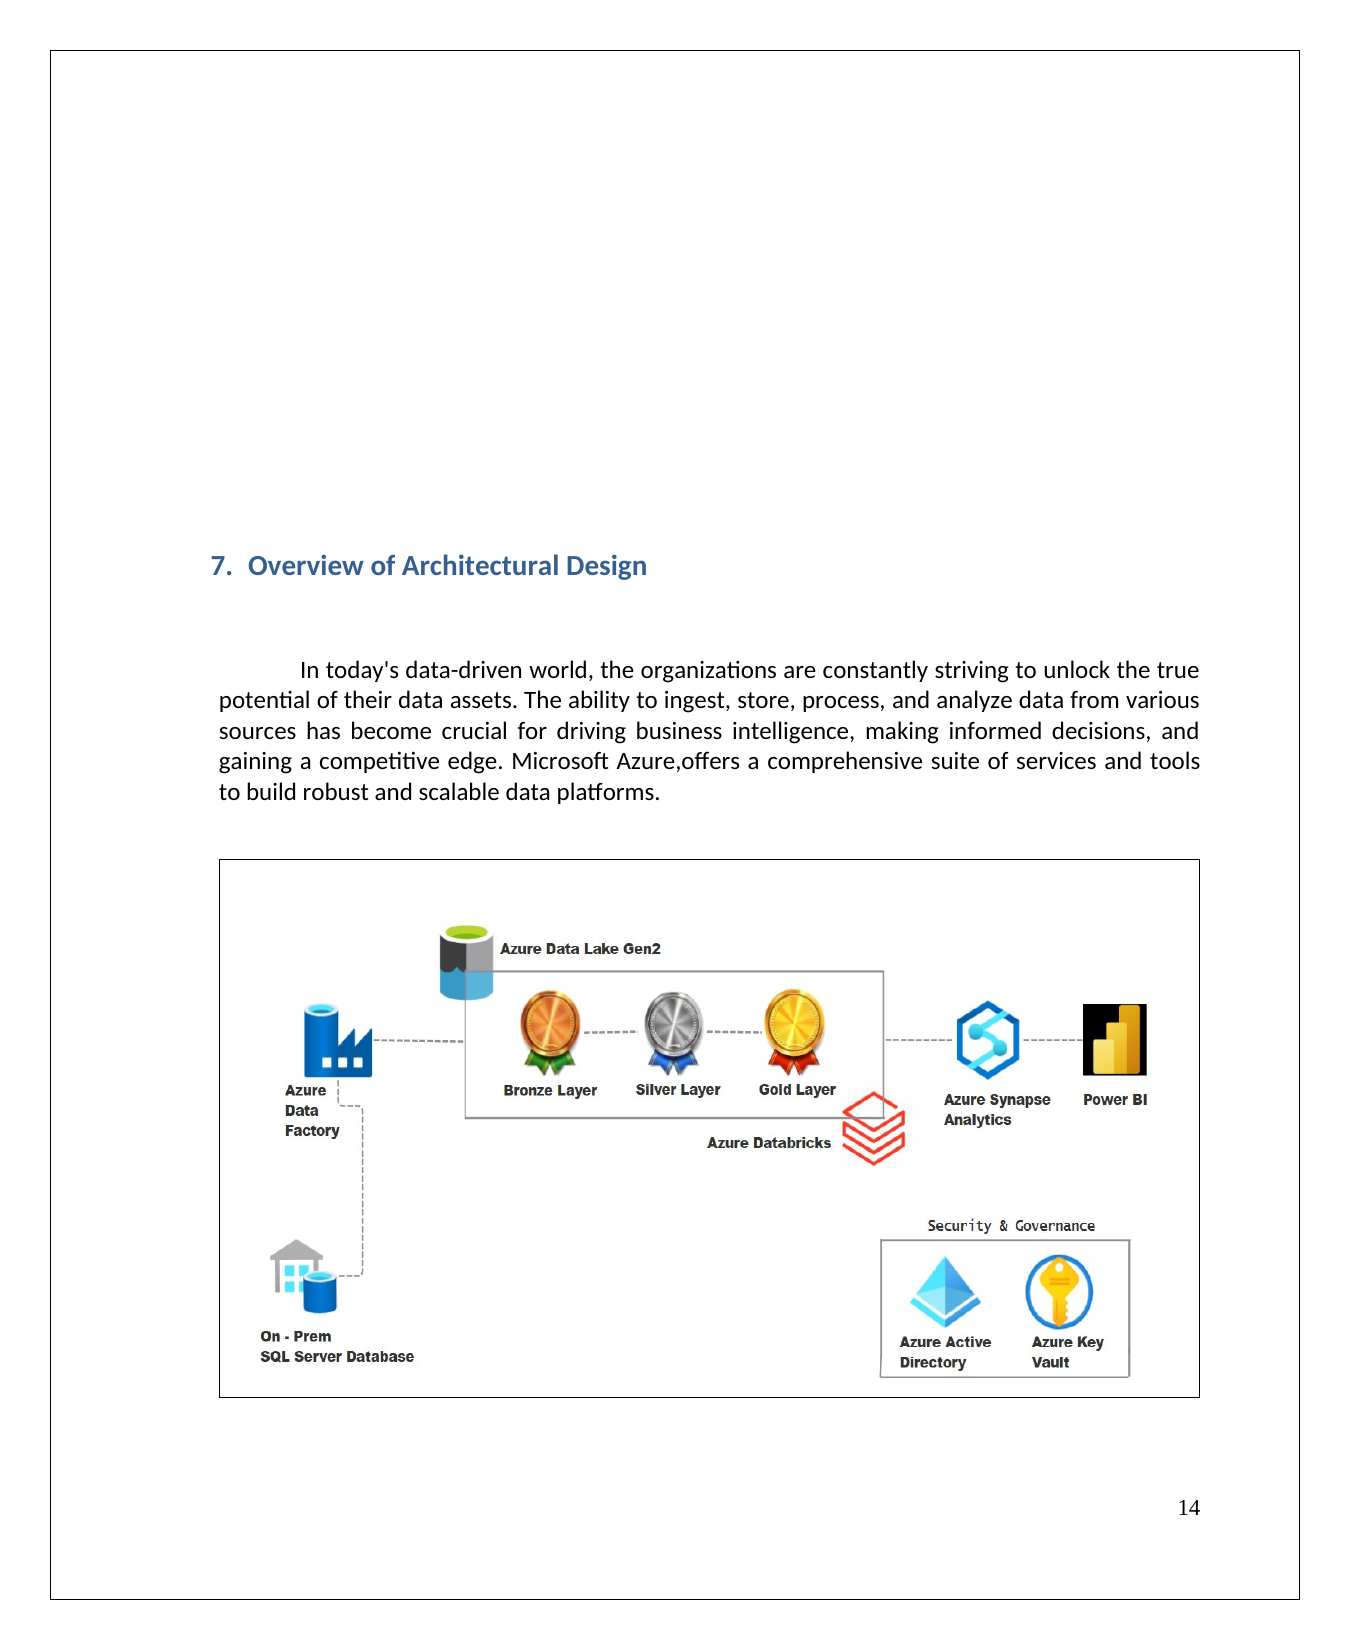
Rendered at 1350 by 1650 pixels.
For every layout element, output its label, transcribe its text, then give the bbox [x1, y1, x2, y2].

picture [236, 912, 1165, 1384]
subtitle Overview of Architectural Design [210, 547, 1200, 582]
table_header [220, 860, 1199, 1397]
subtitle In today's data-driven world, the organizations are constantly striving to unlock the true potential of their data assets. The ability to ingest, store, process, and analyze data from various sources has become crucial for driving business intelligence, making informed decisions, and gaining a competitive edge. Microsoft Azure,offers a comprehensive suite of services and tools to build robust and scalable data platforms. [181, 654, 1200, 807]
